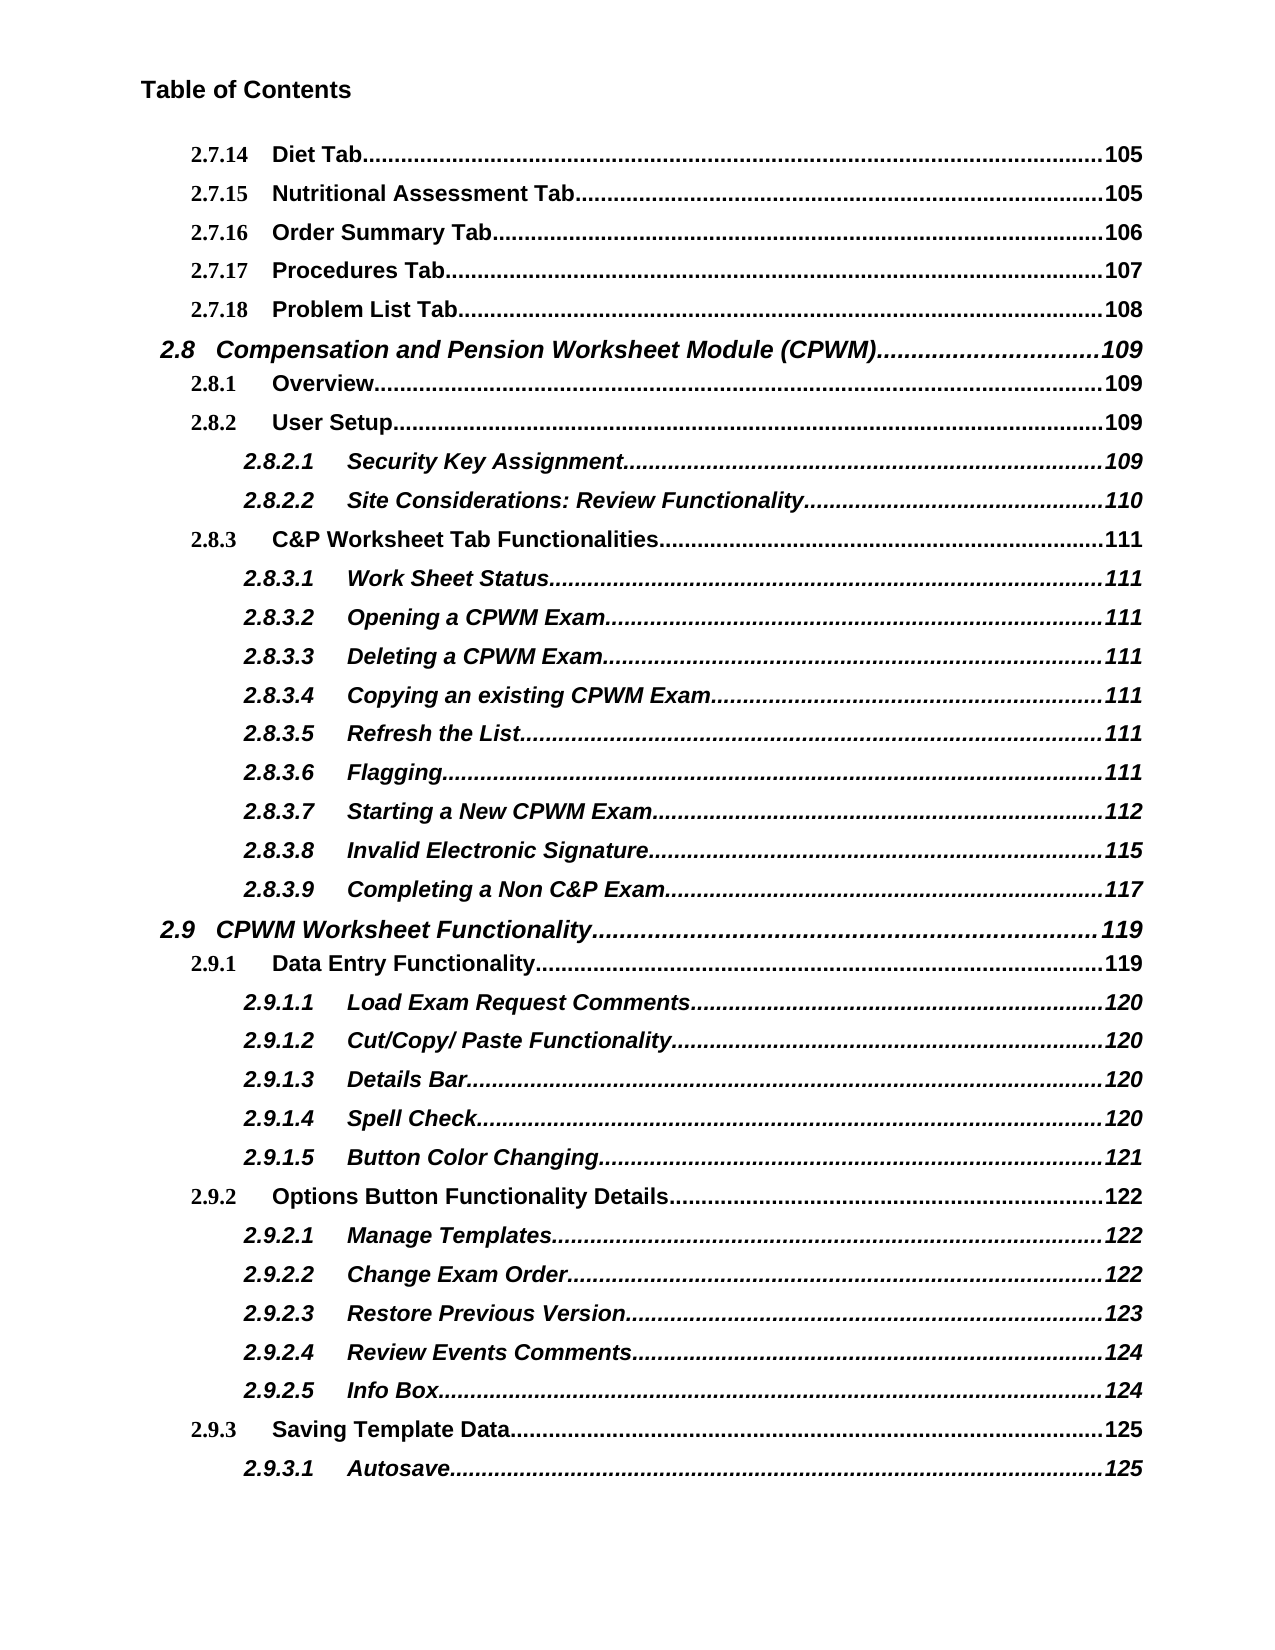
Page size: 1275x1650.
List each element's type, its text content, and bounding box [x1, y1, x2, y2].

text 2.8.3.8 Invalid Electronic Signature 115 [244, 837, 1144, 863]
text 2.8.3.1 Work Sheet Status 111 [244, 565, 1144, 591]
text 2.8.2.1 Security Key Assignment 109 [244, 448, 1144, 475]
text 2.7.15 Nutritional Assessment Tab 105 [191, 179, 1144, 206]
text 2.7.17 Procedures Tab 107 [191, 257, 1144, 284]
text 2.7.16 Order Summary Tab 106 [191, 218, 1144, 245]
text 2.8.3.4 Copying an existing CPWM Exam 111 [244, 682, 1144, 708]
text 2.9.2.5 Info Box 124 [244, 1377, 1144, 1404]
text 2.8.3.9 Completing a Non C&P Exam 117 [244, 876, 1144, 902]
text 2.9.1.1 Load Exam Request Comments 120 [244, 989, 1144, 1015]
text 2.7.18 Problem List Tab 108 [191, 296, 1144, 323]
text 2.9.3 Saving Template Data 125 [191, 1416, 1144, 1443]
text 2.9.1.4 Spell Check 120 [244, 1105, 1144, 1132]
text 2.8.3.2 Opening a CPWM Exam 111 [244, 604, 1144, 630]
text 2.8.1 Overview 109 [191, 370, 1144, 397]
text 2.9.3.1 Autosave 125 [244, 1455, 1144, 1481]
text 2.9 CPWM Worksheet Functionality 119 [160, 915, 1144, 943]
text 2.8.3.5 Refresh the List 111 [244, 720, 1144, 747]
text 2.9.2.4 Review Events Comments 124 [244, 1338, 1144, 1365]
text 2.8.2 User Setup 109 [191, 409, 1144, 436]
text 2.8.3.3 Deleting a CPWM Exam 111 [244, 643, 1144, 669]
text 2.8.3 C&P Worksheet Tab Functionalities 111 [191, 526, 1144, 552]
text 2.8.3.6 Flagging 111 [244, 759, 1144, 786]
text 2.9.2.2 Change Exam Order 122 [244, 1261, 1144, 1287]
text 2.9.2.3 Restore Previous Version 123 [244, 1299, 1144, 1326]
text 2.9.1 Data Entry Functionality 119 [191, 950, 1144, 976]
text 2.8.3.7 Starting a New CPWM Exam 112 [244, 798, 1144, 824]
text 2.9.1.3 Details Bar 120 [244, 1066, 1144, 1093]
text 2.9.2 Options Button Functionality Details 122 [191, 1183, 1144, 1209]
text 2.7.14 Diet Tab 105 [191, 141, 1144, 167]
text 2.9.1.5 Button Color Changing 121 [244, 1144, 1144, 1170]
text 2.9.1.2 Cut/Copy/ Paste Functionality 120 [244, 1027, 1144, 1054]
text 2.9.2.1 Manage Templates 122 [244, 1222, 1144, 1248]
text 2.8 Compensation and Pension Worksheet Module (CPWM) 109 [160, 335, 1144, 364]
text 2.8.2.2 Site Considerations: Review Functionality 110 [244, 487, 1144, 513]
